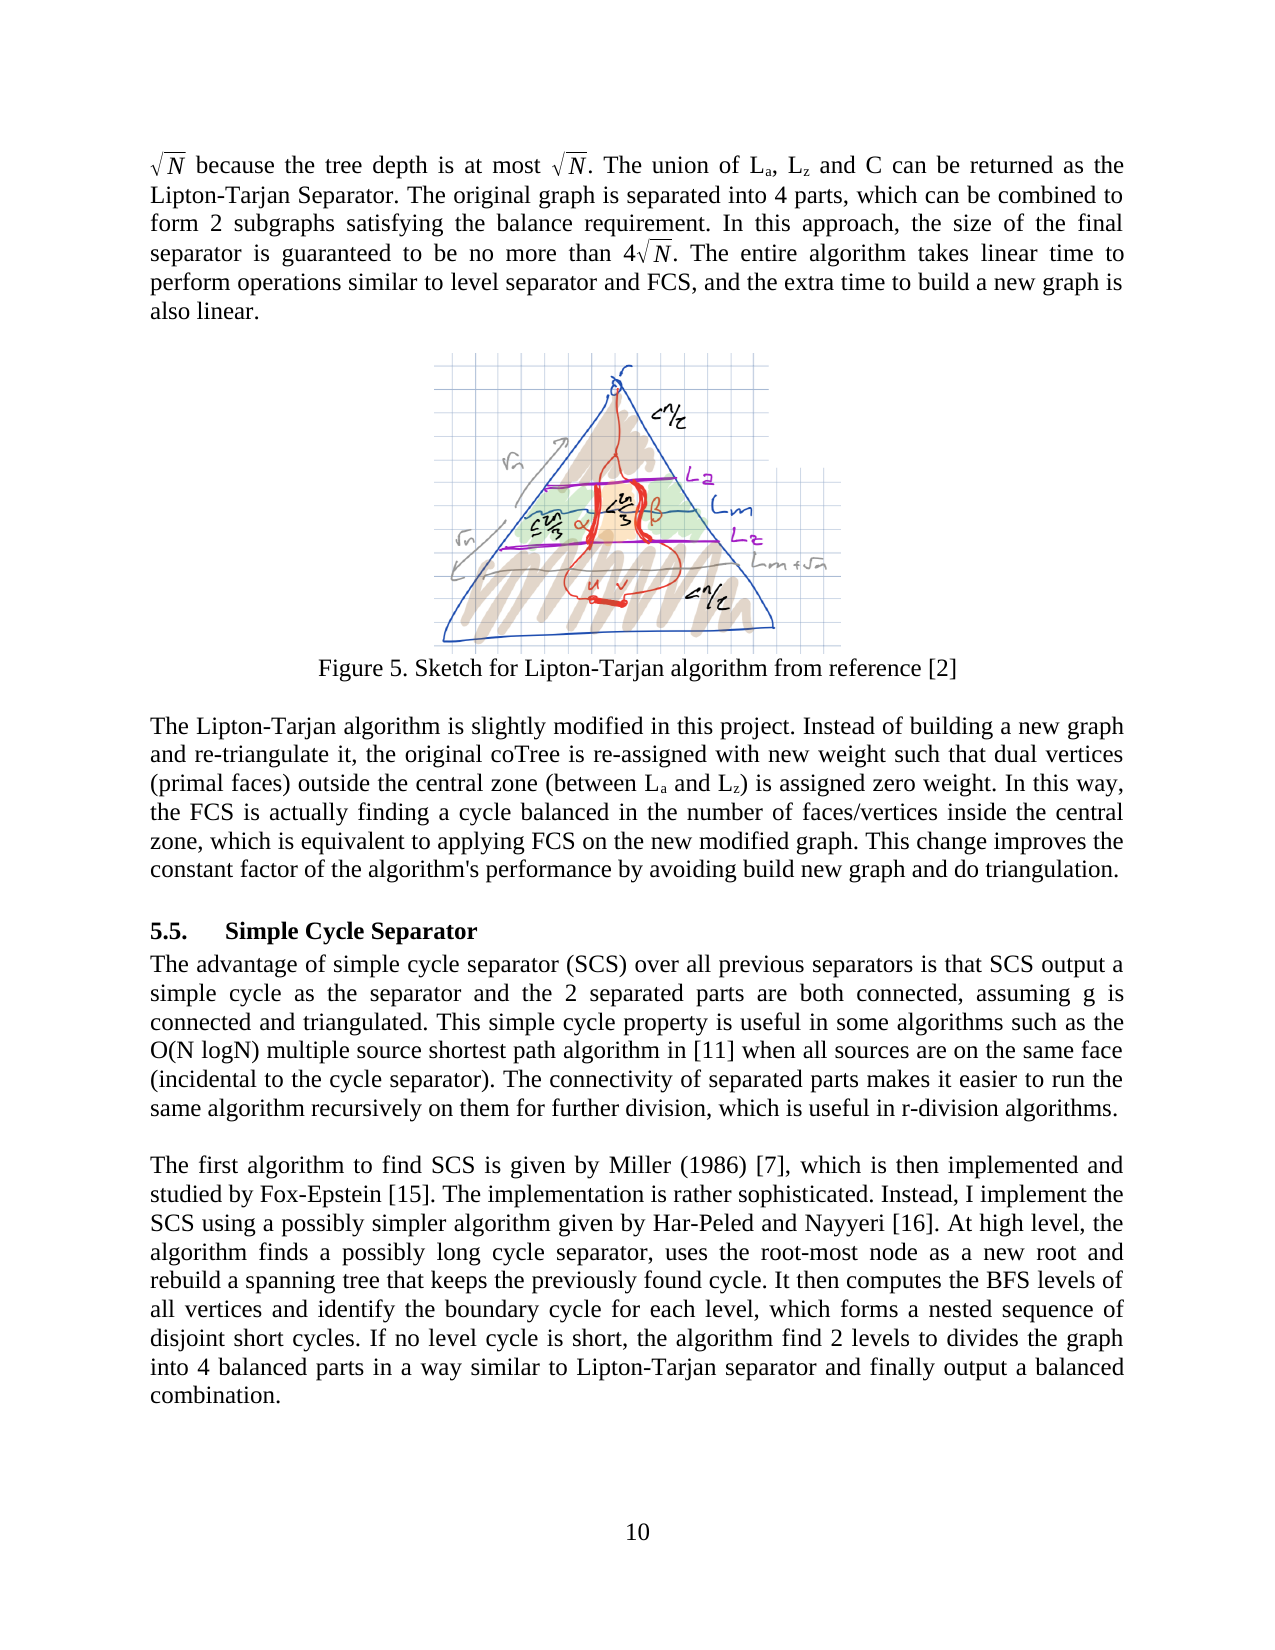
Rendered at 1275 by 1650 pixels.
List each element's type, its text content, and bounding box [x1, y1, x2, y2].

picture [434, 353, 841, 654]
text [150, 150, 1125, 324]
text The first algorithm to find SCS is given by Miller (1986) [7], which is then implemented and studied by Fox-Epstein [15]. The implementation is rather sophisticated. Instead, I implement the SCS using a possibly simpler algorithm given by Har-Peled and Nayyeri [16]. At high level, the algorithm finds a possibly long cycle separator, uses the root-most node as a new root and rebuild a spanning tree that keeps the previously found cycle. It then computes the BFS levels of all vertices and identify the boundary cycle for each level, which forms a nested sequence of disjoint short cycles. If no level cycle is short, the algorithm find 2 levels to divides the graph into 4 balanced parts in a way similar to Lipton-Tarjan separator and finally output a balanced combination. [150, 1150, 1125, 1409]
text Figure 5. Sketch for Lipton-Tarjan algorithm from reference [2] [150, 653, 1125, 682]
text The Lipton-Tarjan algorithm is slightly modified in this project. Instead of building a new graph and re-triangulate it, the original coTree is re-assigned with new weight such that dual vertices (primal faces) outside the central zone (between La and Lz) is assigned zero weight. In this way, the FCS is actually finding a cycle balanced in the number of faces/vertices inside the central zone, which is equivalent to applying FCS on the new modified graph. This change improves the constant factor of the algorithm's performance by avoiding build new graph and do triangulation. [150, 711, 1125, 883]
subtitle Simple Cycle Separator [150, 916, 1125, 945]
text The advantage of simple cycle separator (SCS) over all previous separators is that SCS output a simple cycle as the separator and the 2 separated parts are both connected, assuming g is connected and triangulated. This simple cycle property is useful in some algorithms such as the O(N logN) multiple source shortest path algorithm in [11] when all sources are on the same face (incidental to the cycle separator). The connectivity of separated parts makes it easier to run the same algorithm recursively on them for further division, which is useful in r-division algorithms. [150, 949, 1125, 1122]
